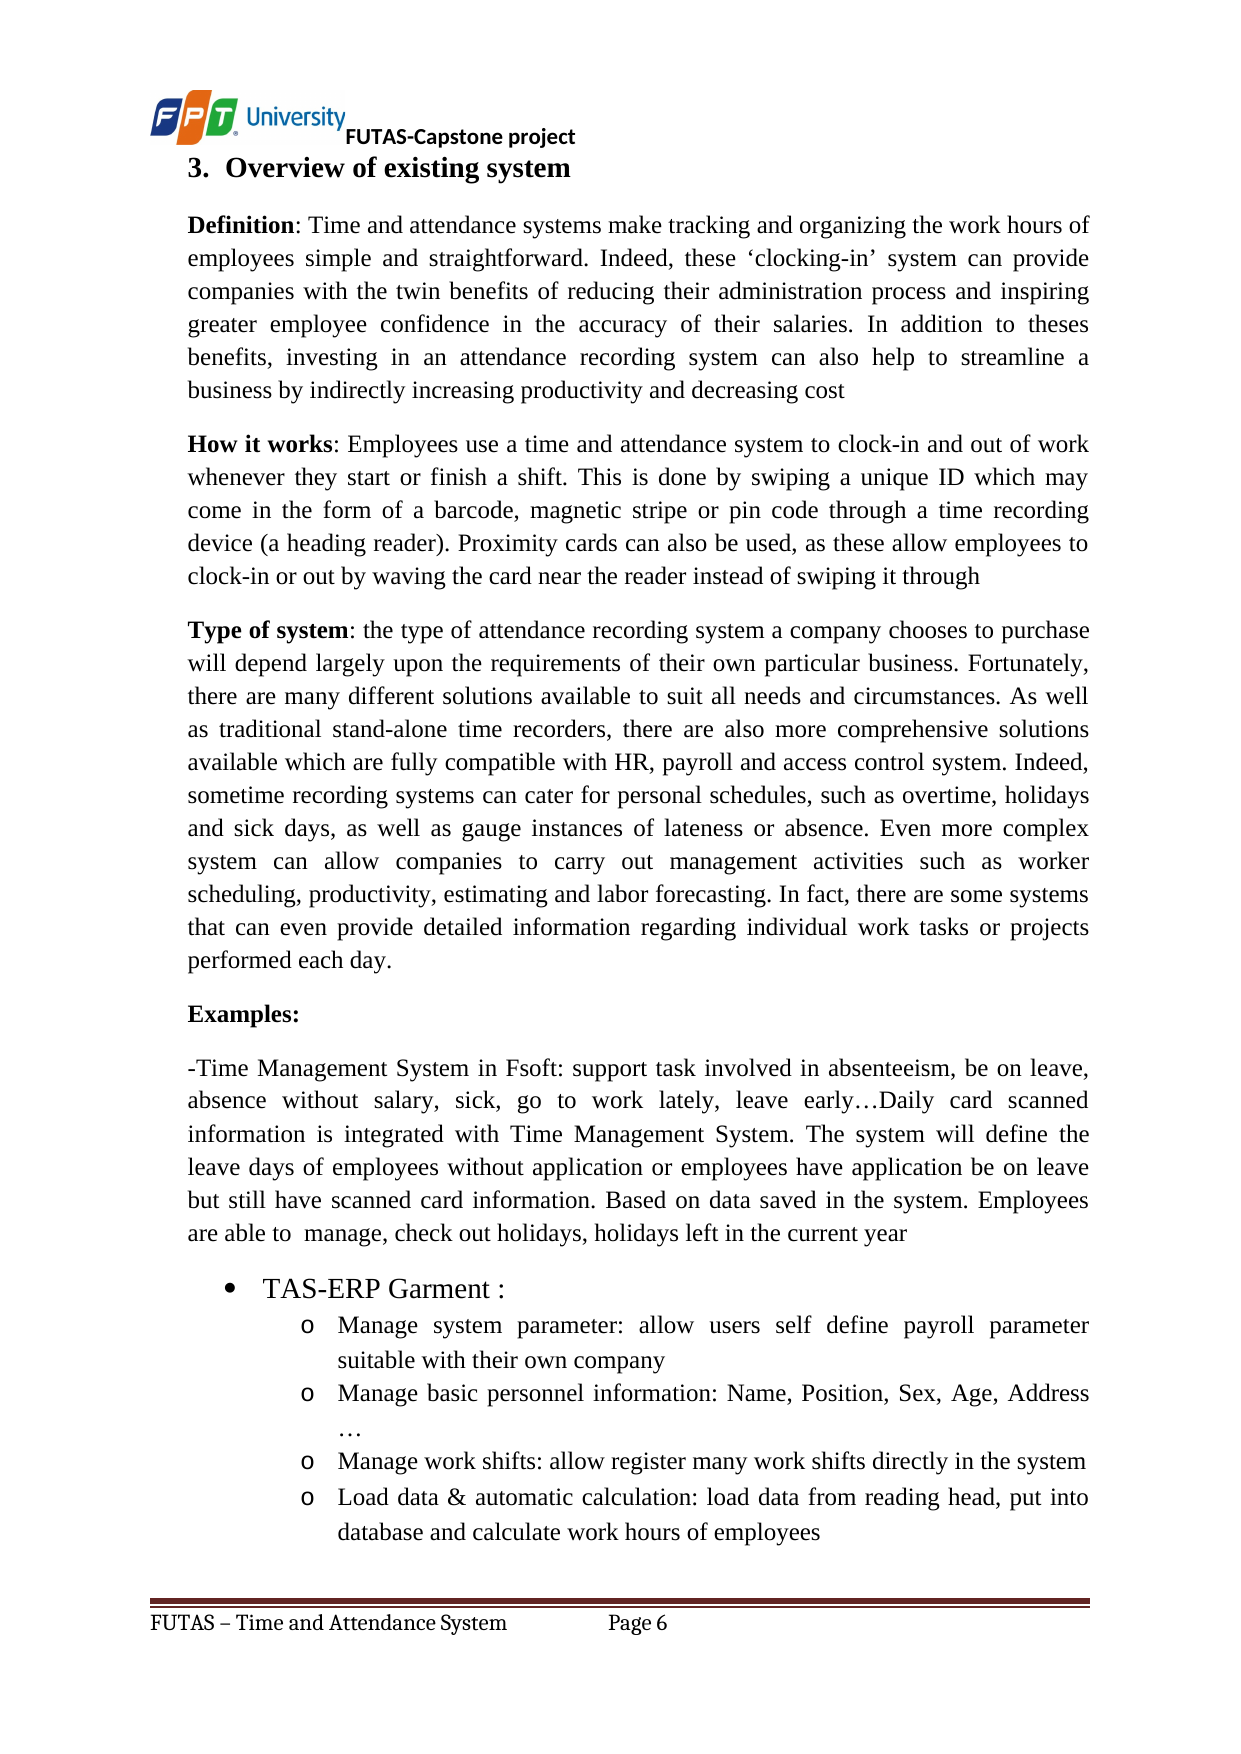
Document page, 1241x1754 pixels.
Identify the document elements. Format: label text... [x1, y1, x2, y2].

list TAS-ERP Garment : [225, 1272, 1090, 1305]
text Definition: Time and attendance systems make tracking and organizing the work hours of employees simple and straightforward. Indeed, these ‘clocking-in’ system can provide companies with the twin benefits of reducing their administration process and inspiring greater employee confidence in the accuracy of their salaries. In addition to theses benefits, investing in an attendance recording system can also help to streamline a business by indirectly increasing productivity and decreasing cost [187, 210, 1090, 404]
text Type of system: the type of attendance recording system a company chooses to purchase will depend largely upon the requirements of their own particular business. Fortunately, there are many different solutions available to suit all needs and circumstances. As well as traditional stand-alone time recorders, there are also more comprehensive solutions available which are fully compatible with HR, payroll and access control system. Indeed, sometime recording systems can cater for personal schedules, such as overtime, holidays and sick days, as well as gauge instances of lateness or absence. Even more complex system can allow companies to carry out management activities such as worker scheduling, productivity, estimating and labor forecasting. In fact, there are some systems that can even provide detailed information regarding individual work tasks or projects performed each day. [187, 615, 1090, 974]
picture [150, 90, 346, 145]
list Overview of existing system [187, 150, 1090, 184]
text -Time Management System in Fsoft: support task involved in absenteeism, be on leave, absence without salary, sick, go to work lately, leave early…Daily card scanned information is integrated with Time Management System. The system will define the leave days of employees without application or employees have application be on leave but still have scanned card information. Based on data saved in the system. Employees are able to manage, check out holidays, holidays left in the current year [187, 1053, 1090, 1246]
list Manage system parameter: allow users self define payroll parameter suitable with their own company [300, 1310, 1090, 1374]
list Load data & automatic calculation: load data from reading head, put into database and calculate work hours of employees [300, 1482, 1090, 1546]
list Manage basic personnel information: Name, Position, Sex, Age, Address … [300, 1378, 1090, 1442]
list Manage work shifts: allow register many work shifts directly in the system [300, 1446, 1090, 1477]
text Examples: [187, 999, 1090, 1027]
text How it works: Employees use a time and attendance system to clock-in and out of work whenever they start or finish a shift. This is done by swiping a unique ID which may come in the form of a barcode, magnetic stripe or pin code through a time recording device (a heading reader). Proximity cards can also be used, as these allow employees to clock-in or out by waving the card near the reader instead of swiping it through [187, 429, 1090, 589]
